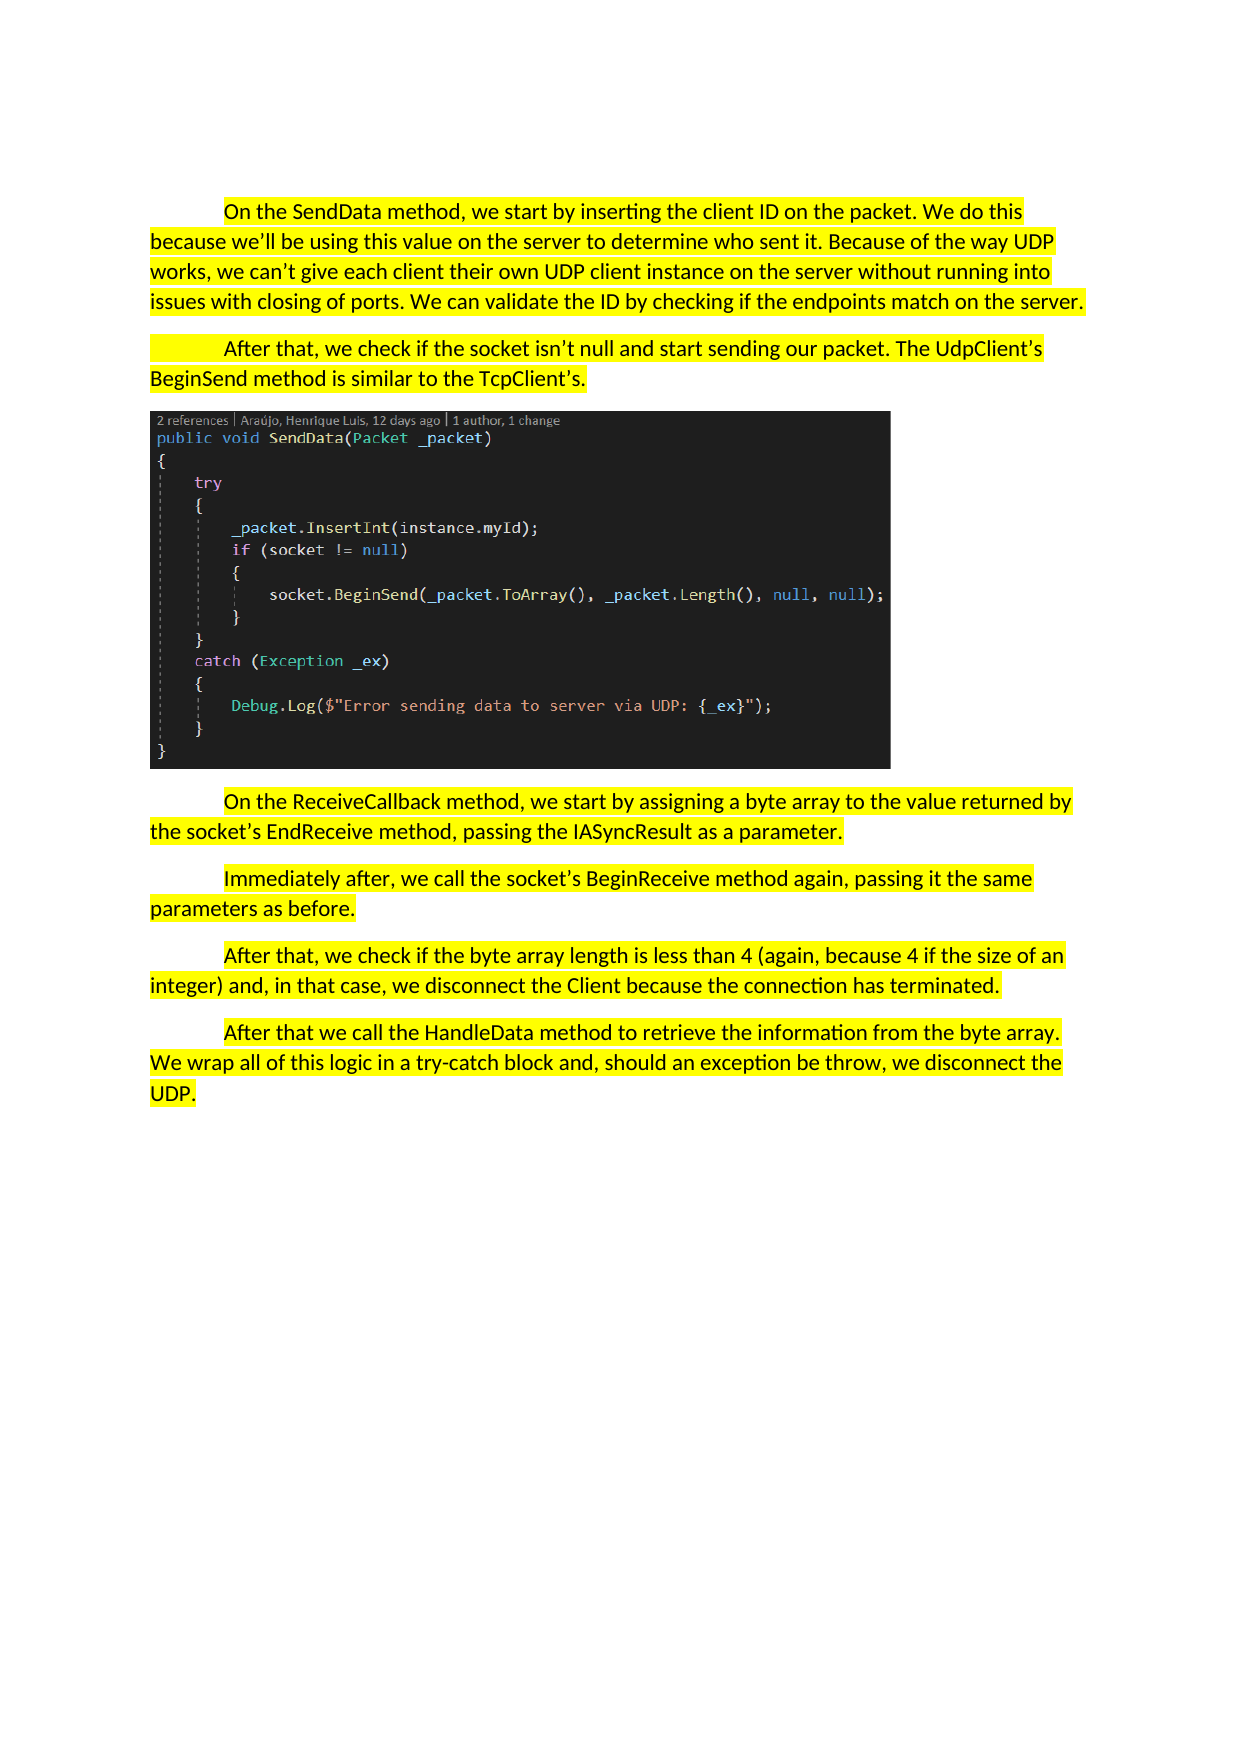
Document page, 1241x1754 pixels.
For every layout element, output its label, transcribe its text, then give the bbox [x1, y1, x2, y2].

text After that, we check if the byte array length is less than 4 (again, because 4 if the size of an integer) and, in that case, we disconnect the Client because the connection has terminated. [150, 941, 1090, 999]
picture [150, 411, 891, 769]
text On the SendData method, we start by inserting the client ID on the packet. We do this because we’ll be using this value on the server to determine who sent it. Because of the way UDP works, we can’t give each client their own UDP client instance on the server without running into issues with closing of ports. We can validate the ID by checking if the endpoints match on the server. [150, 197, 1090, 316]
text Immediately after, we call the socket’s BeginReceive method again, passing it the same parameters as before. [150, 864, 1090, 922]
text On the ReceiveCallback method, we start by assigning a byte array to the value returned by the socket’s EndReceive method, passing the IASyncResult as a parameter. [150, 787, 1090, 845]
text After that we call the HandleData method to retrieve the information from the byte array. We wrap all of this logic in a try-catch block and, should an exception be throw, we disconnect the UDP. [150, 1018, 1090, 1107]
text After that, we check if the socket isn’t null and start sending our packet. The UdpClient’s BeginSend method is similar to the TcpClient’s. [150, 334, 1090, 393]
